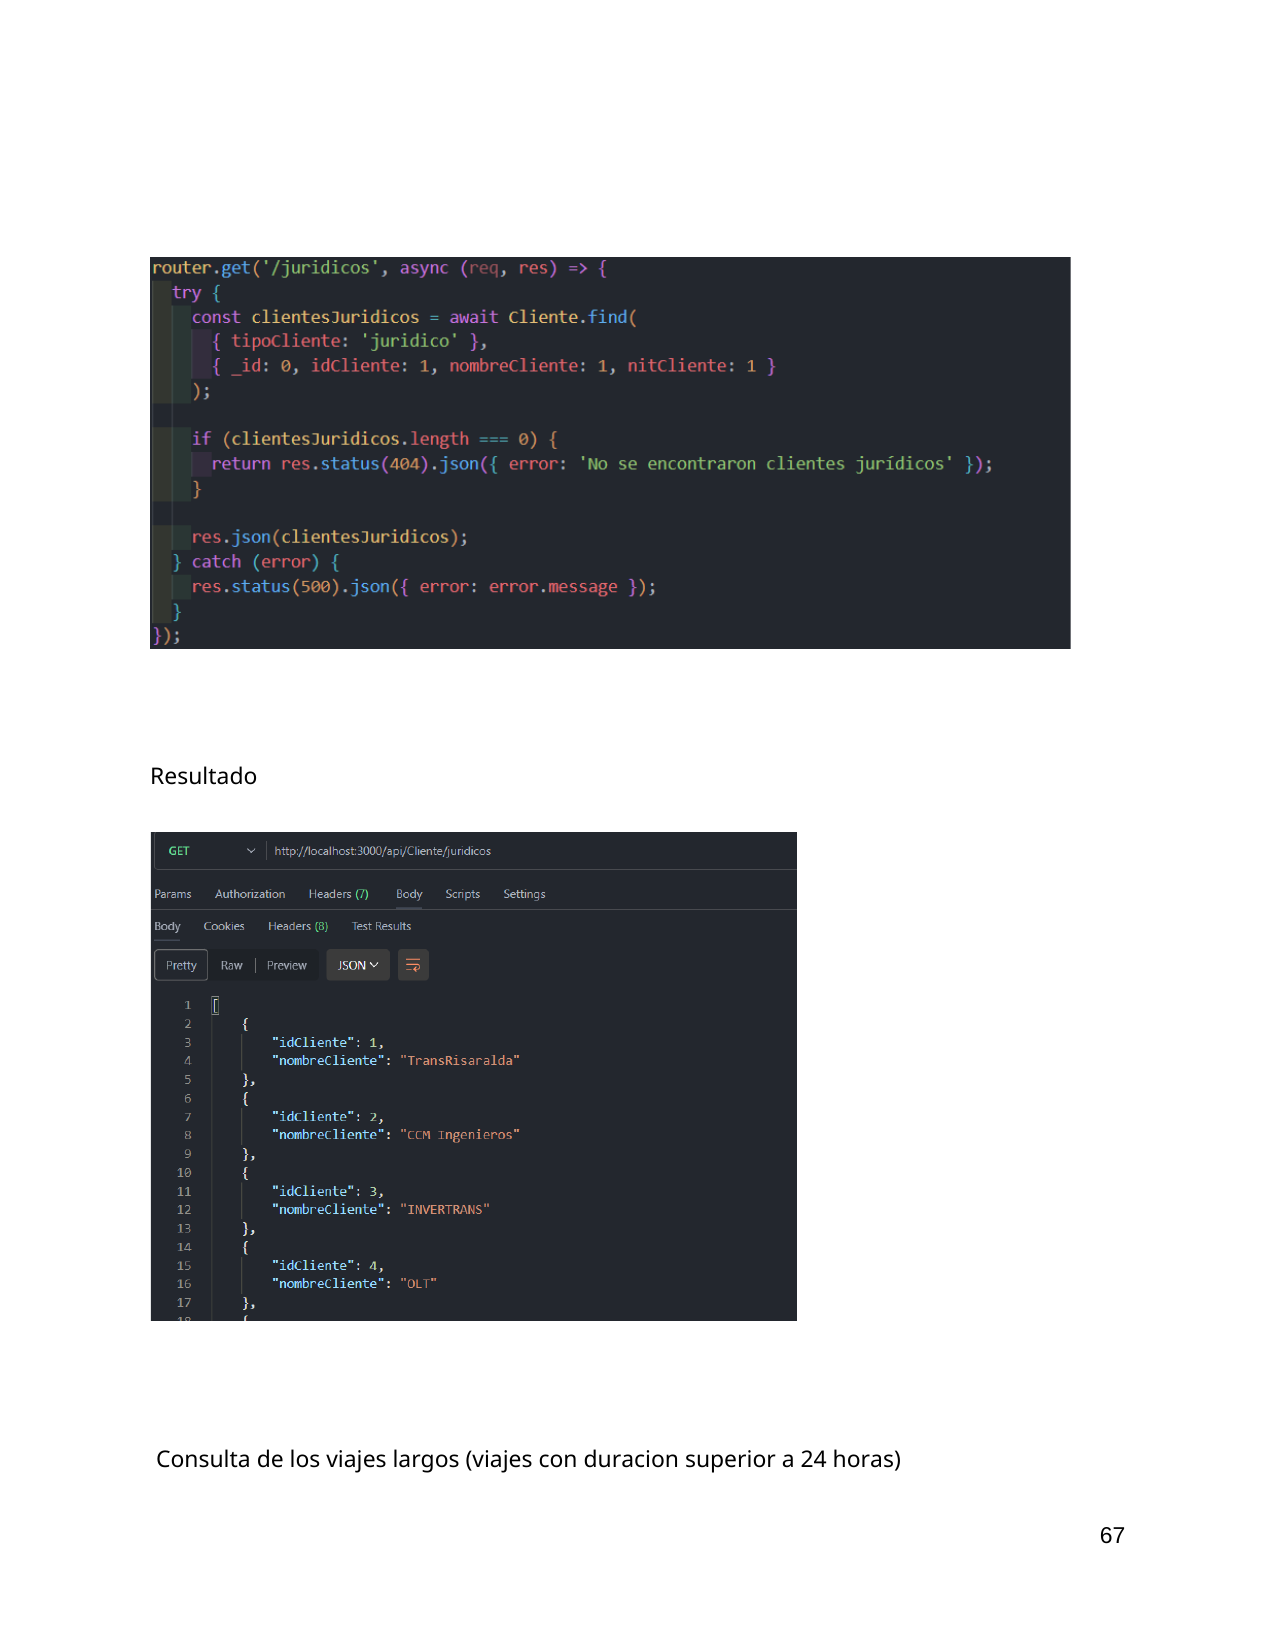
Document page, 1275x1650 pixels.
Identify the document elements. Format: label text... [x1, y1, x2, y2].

text Consulta de los viajes largos (viajes con duracion superior a 24 horas) [150, 1443, 1125, 1474]
picture [150, 257, 1071, 649]
picture [150, 832, 797, 1320]
text Resultado [150, 760, 1125, 792]
